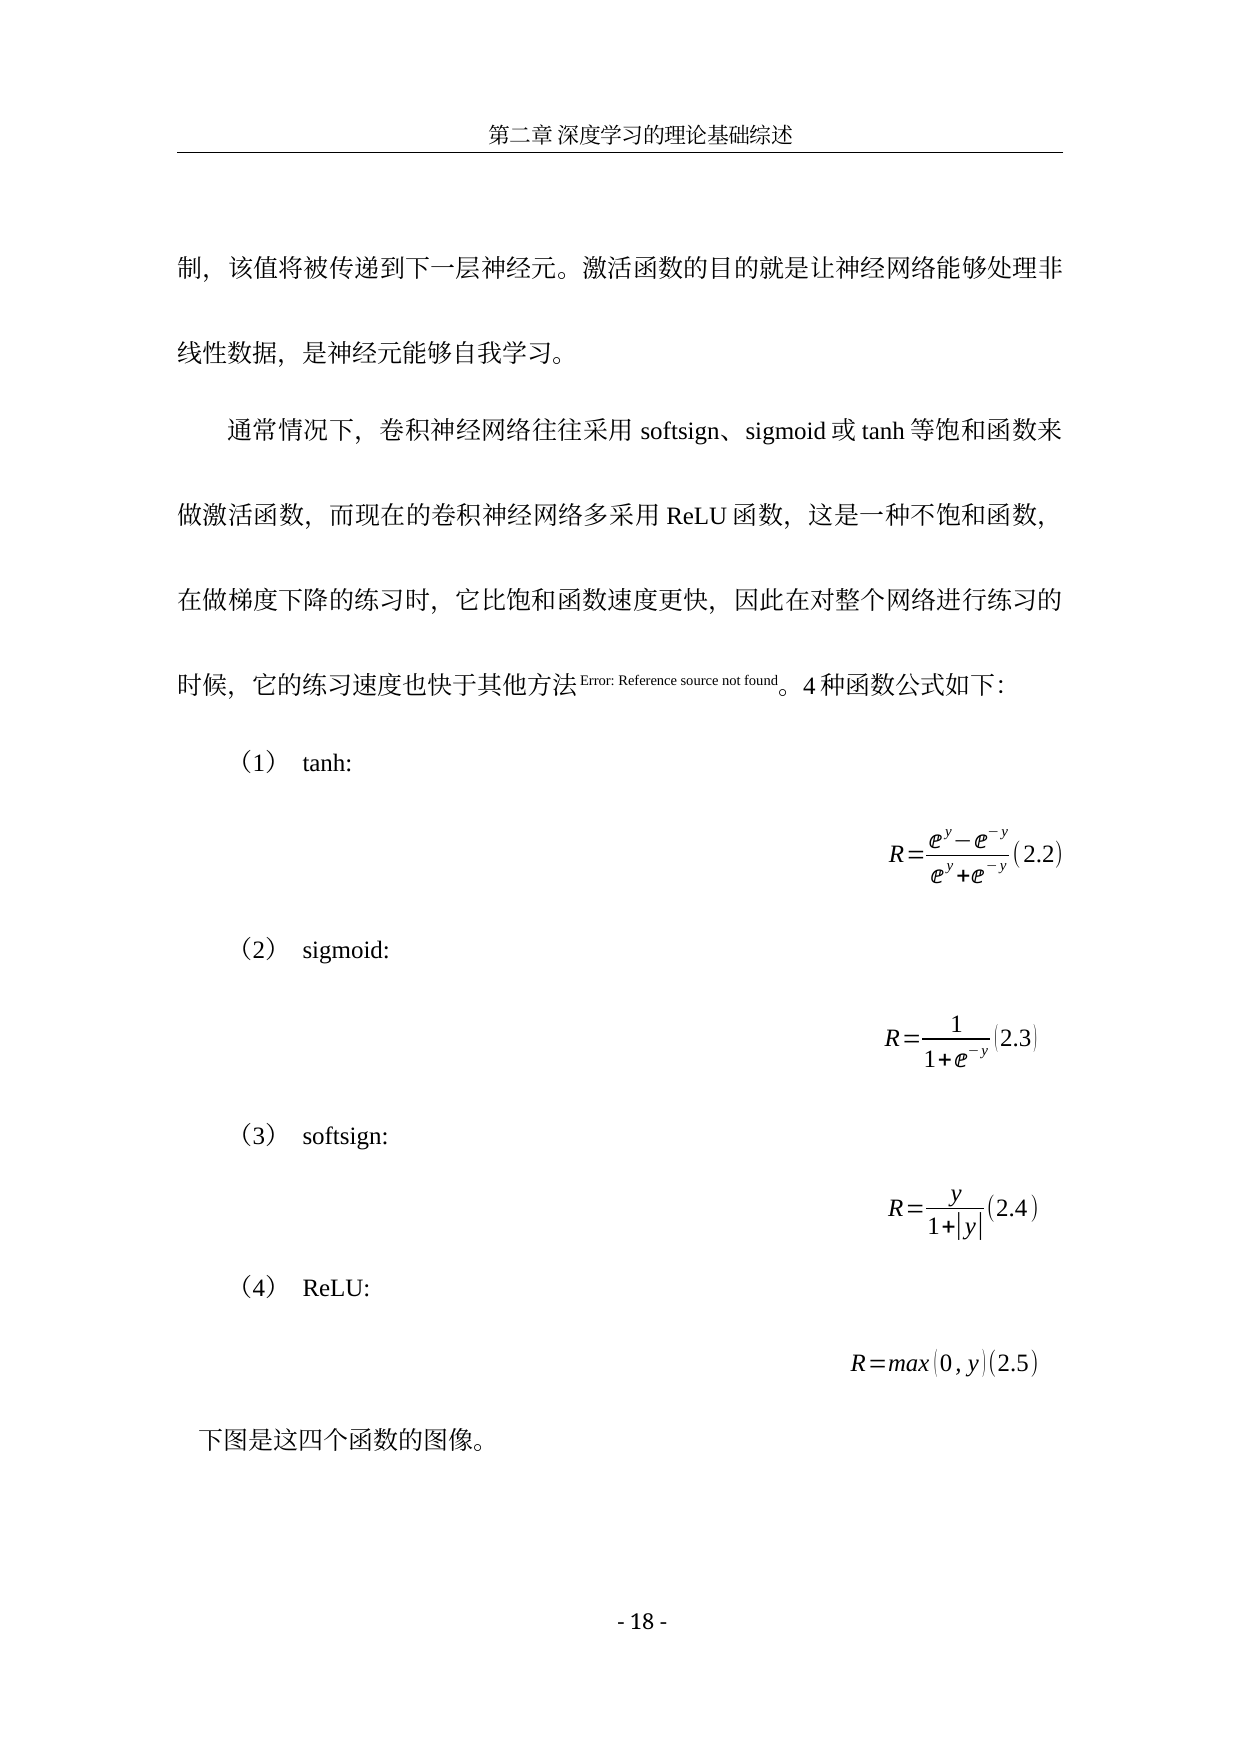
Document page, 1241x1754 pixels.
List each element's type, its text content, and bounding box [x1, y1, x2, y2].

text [177, 232, 1063, 386]
list softsign: [227, 1100, 1038, 1168]
text 下图是这四个函数的图像。 [177, 1404, 1038, 1472]
list tanh: [227, 727, 1063, 795]
list sigmoid: [227, 913, 1038, 981]
list ReLU: [227, 1252, 1038, 1320]
